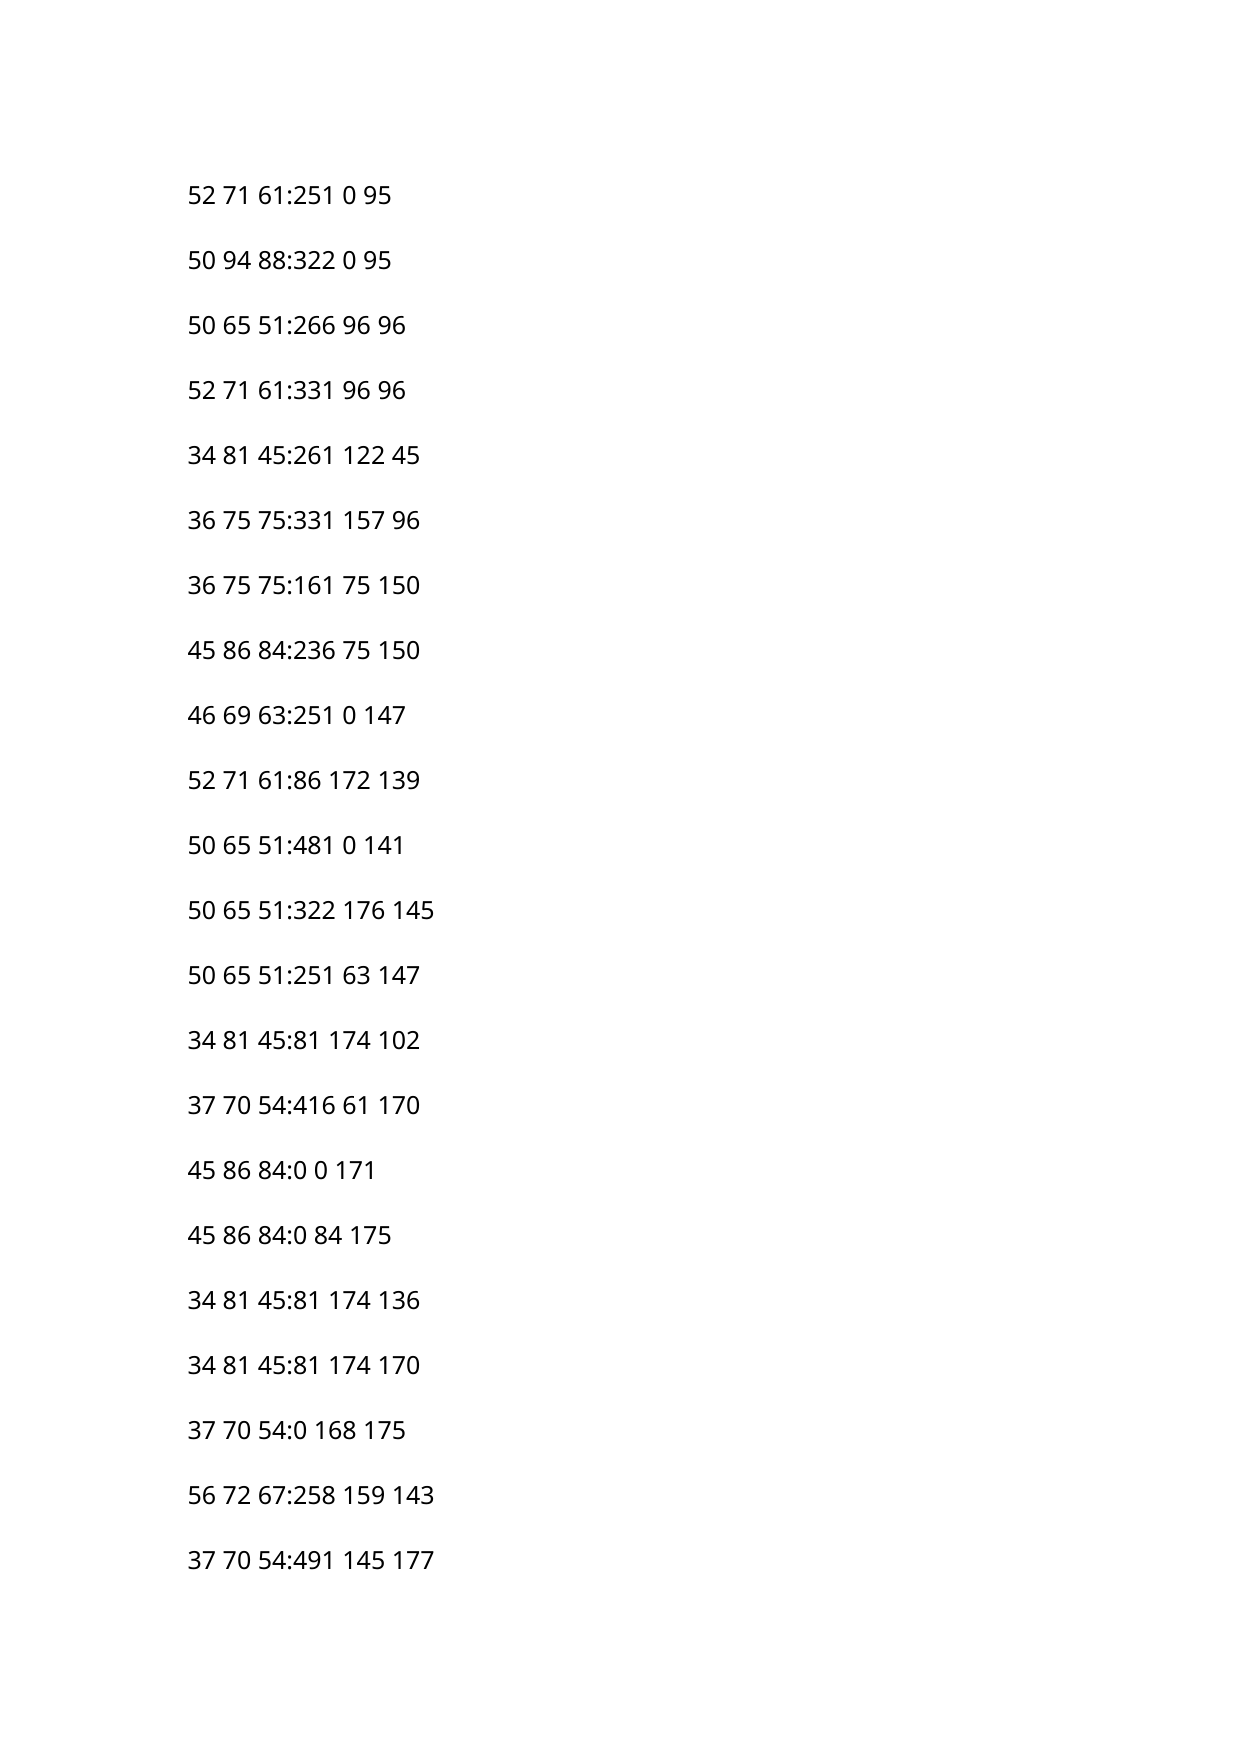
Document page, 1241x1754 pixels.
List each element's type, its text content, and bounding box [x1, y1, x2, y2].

text 36 75 75:161 75 150 [187, 552, 1053, 617]
text 45 86 84:0 0 171 [187, 1137, 1053, 1202]
text 37 70 54:416 61 170 [187, 1072, 1053, 1137]
text 34 81 45:261 122 45 [187, 422, 1053, 487]
text 45 86 84:0 84 175 [187, 1202, 1053, 1267]
text 46 69 63:251 0 147 [187, 682, 1053, 747]
text 37 70 54:491 145 177 [187, 1527, 1053, 1592]
text 56 72 67:258 159 143 [187, 1462, 1053, 1527]
text 34 81 45:81 174 170 [187, 1332, 1053, 1397]
text 52 71 61:251 0 95 [187, 162, 1053, 227]
text 52 71 61:331 96 96 [187, 357, 1053, 422]
text 34 81 45:81 174 136 [187, 1267, 1053, 1332]
text 50 65 51:481 0 141 [187, 812, 1053, 877]
text 34 81 45:81 174 102 [187, 1007, 1053, 1072]
text 37 70 54:0 168 175 [187, 1397, 1053, 1462]
text 50 65 51:266 96 96 [187, 292, 1053, 357]
text 52 71 61:86 172 139 [187, 747, 1053, 812]
text 36 75 75:331 157 96 [187, 487, 1053, 552]
text 50 65 51:251 63 147 [187, 942, 1053, 1007]
text 45 86 84:236 75 150 [187, 617, 1053, 682]
text 50 94 88:322 0 95 [187, 227, 1053, 292]
text 50 65 51:322 176 145 [187, 877, 1053, 942]
